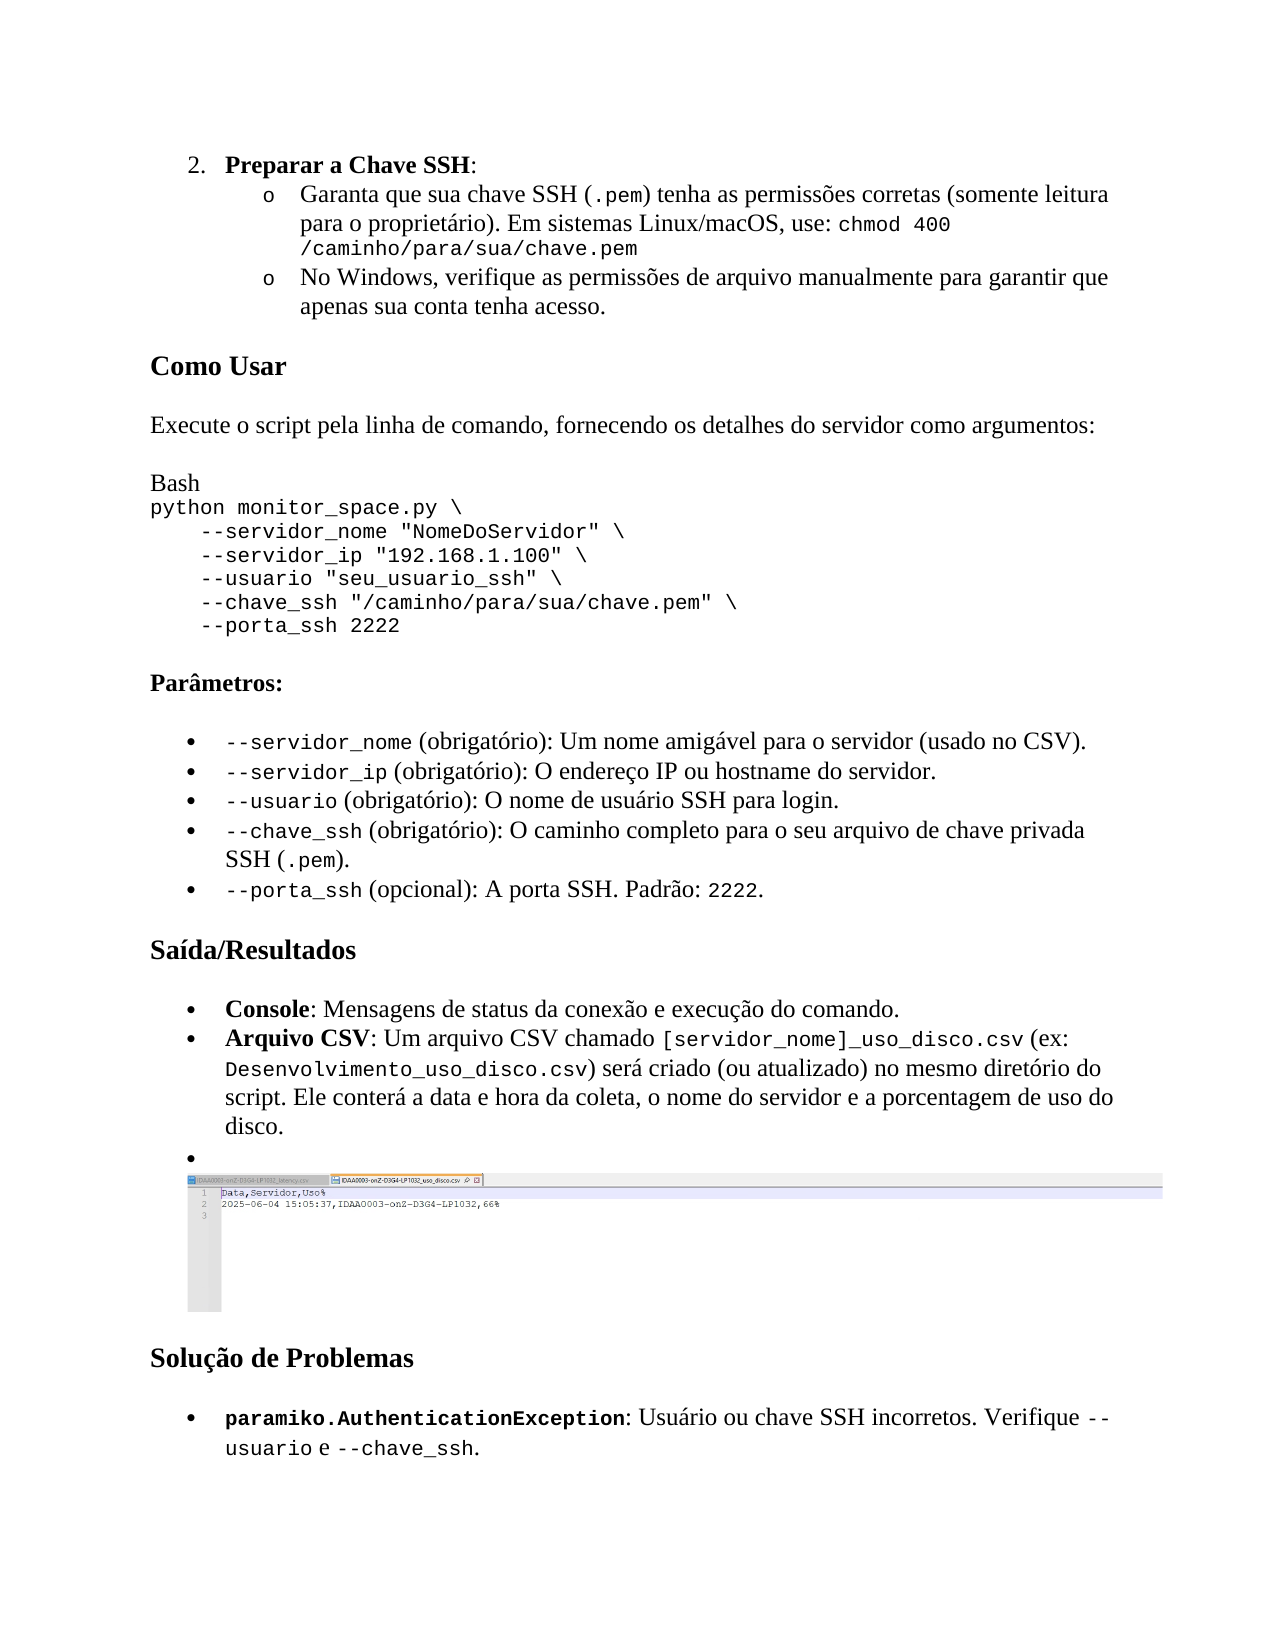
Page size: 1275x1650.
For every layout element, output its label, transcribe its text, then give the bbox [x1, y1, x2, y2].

list paramiko.AuthenticationException: Usuário ou chave SSH incorretos. Verifique --usuario e --chave_ssh. [187, 1402, 1125, 1461]
list --chave_ssh (obrigatório): O caminho completo para o seu arquivo de chave privada SSH (.pem). [187, 815, 1125, 874]
list Preparar a Chave SSH: [187, 150, 1125, 179]
text python monitor_space.py \ [150, 497, 1125, 521]
text Execute o script pela linha de comando, fornecendo os detalhes do servidor como argumentos: [150, 411, 1125, 439]
text Saída/Resultados [150, 933, 1125, 965]
text Como Usar [150, 349, 1125, 381]
list --servidor_nome (obrigatório): Um nome amigável para o servidor (usado no CSV). [187, 726, 1125, 756]
list No Windows, verifique as permissões de arquivo manualmente para garantir que apenas sua conta tenha acesso. [262, 262, 1125, 320]
list Console: Mensagens de status da conexão e execução do comando. [187, 994, 1125, 1023]
text --chave_ssh "/caminho/para/sua/chave.pem" \ [150, 592, 1125, 616]
list --servidor_ip (obrigatório): O endereço IP ou hostname do servidor. [187, 756, 1125, 785]
text --servidor_ip "192.168.1.100" \ [150, 544, 1125, 568]
picture [187, 1173, 1163, 1312]
text Bash [150, 468, 1125, 497]
list --porta_ssh (opcional): A porta SSH. Padrão: 2222. [187, 874, 1125, 904]
text --usuario "seu_usuario_ssh" \ [150, 568, 1125, 592]
text Solução de Problemas [150, 1341, 1125, 1373]
list Garanta que sua chave SSH (.pem) tenha as permissões corretas (somente leitura para o proprietário). Em sistemas Linux/macOS, use: chmod 400 /caminho/para/sua/chave.pem [262, 179, 1125, 262]
text --porta_ssh 2222 [150, 616, 1125, 639]
text --servidor_nome "NomeDoServidor" \ [150, 521, 1125, 544]
list Arquivo CSV: Um arquivo CSV chamado [servidor_nome]_uso_disco.csv (ex: Desenvolvimento_uso_disco.csv) será criado (ou atualizado) no mesmo diretório do script. Ele conterá a data e hora da coleta, o nome do servidor e a porcentagem de uso do disco. [187, 1023, 1125, 1140]
list --usuario (obrigatório): O nome de usuário SSH para login. [187, 785, 1125, 815]
text Parâmetros: [150, 668, 1125, 697]
